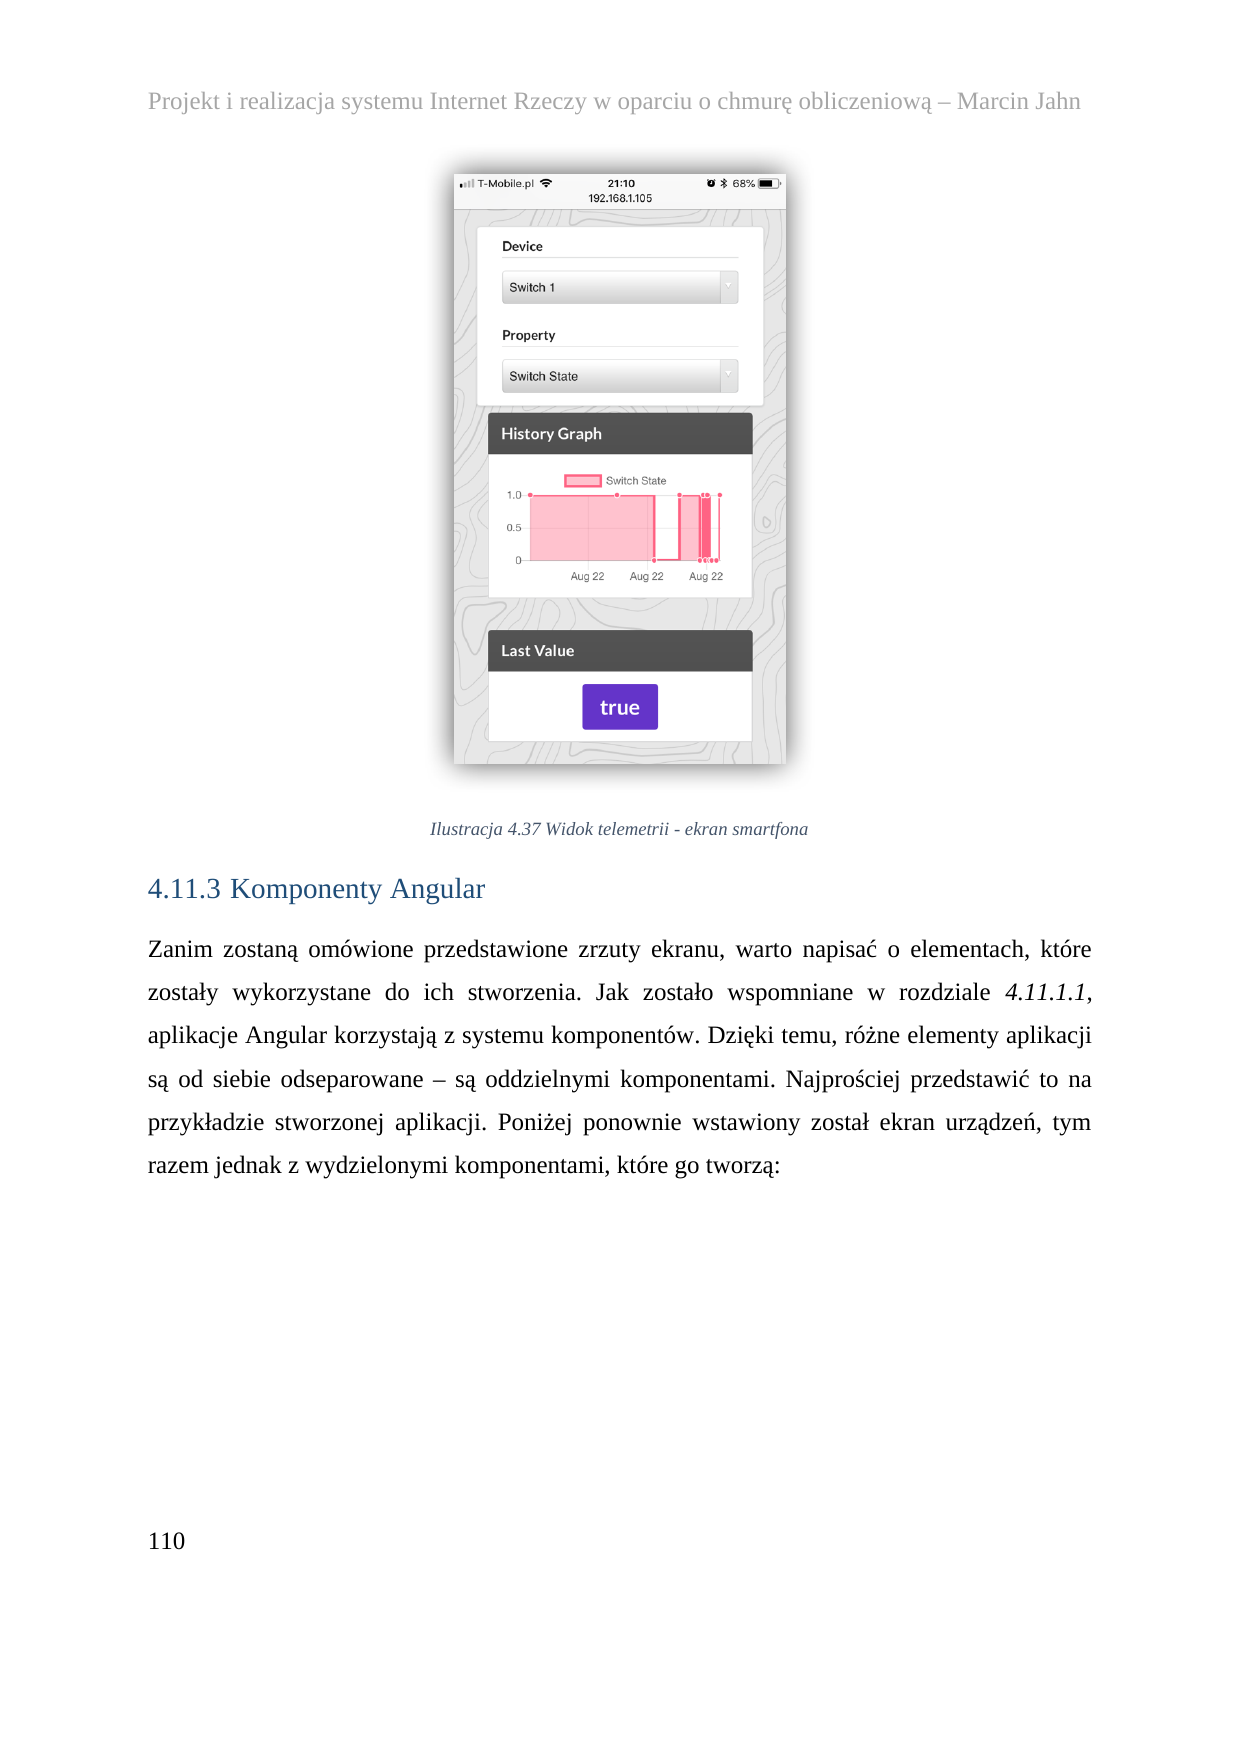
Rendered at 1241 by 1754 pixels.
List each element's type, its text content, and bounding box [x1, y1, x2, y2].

text Zanim zostaną omówione przedstawione zrzuty ekranu, warto napisać o elementach, które zostały wykorzystane do ich stworzenia. Jak zostało wspomniane w rozdziale 4.11.1.1, aplikacje Angular korzystają z systemu komponentów. Dzięki temu, różne elementy aplikacji są od siebie odseparowane – są oddzielnymi komponentami. Najprościej przedstawić to na przykładzie stworzonej aplikacji. Poniżej ponownie wstawiony został ekran urządzeń, tym razem jednak z wydzielonymi komponentami, które go tworzą: [148, 934, 1093, 1179]
subtitle Komponenty Angular [148, 871, 1093, 905]
picture [454, 174, 786, 764]
